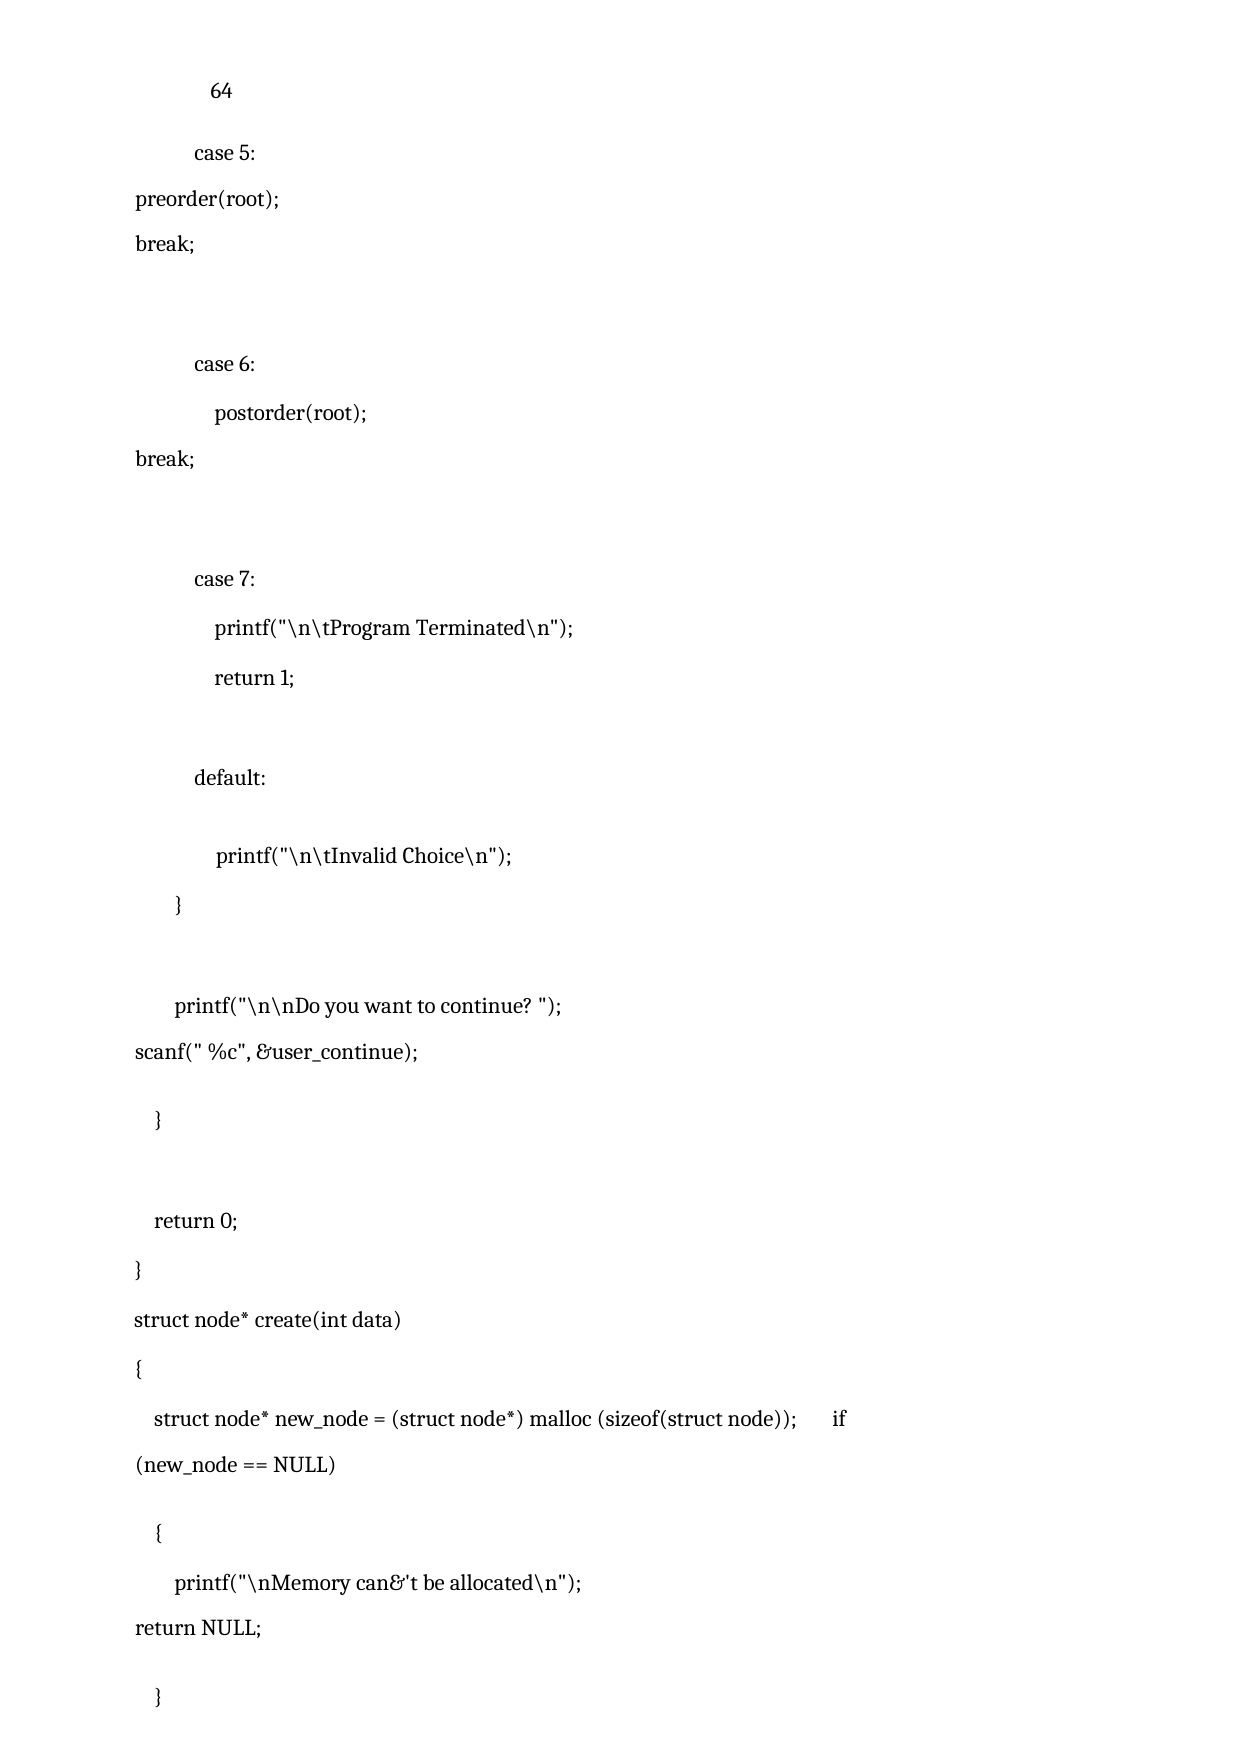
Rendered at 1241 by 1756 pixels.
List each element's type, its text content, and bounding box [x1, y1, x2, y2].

text struct node* new_node = (struct node*) malloc (sizeof(struct node)); if (new_node == NULL) [134, 1406, 856, 1478]
text case 5: preorder(root); break; [134, 139, 431, 258]
text } [134, 1257, 1138, 1283]
text case 7: [134, 566, 1138, 592]
text { [134, 1356, 1138, 1382]
text return 1; [134, 664, 1138, 691]
text return 0; [134, 1208, 1138, 1234]
text printf("\n\tInvalid Choice\n"); [211, 843, 1138, 869]
text printf("\nMemory can&'t be allocated\n"); return NULL; [134, 1569, 673, 1642]
text default: [134, 765, 1138, 792]
text } [134, 892, 1138, 918]
text printf("\n\nDo you want to continue? "); scanf(" %c", &user_continue); [134, 993, 659, 1065]
text } [134, 1684, 1138, 1710]
text case 6: [134, 351, 1138, 377]
text printf("\n\tProgram Terminated\n"); [134, 615, 1138, 641]
text { [134, 1520, 1138, 1546]
text } [134, 1107, 1138, 1133]
text postorder(root); break; [134, 400, 456, 472]
text struct node* create(int data) [134, 1307, 1138, 1333]
